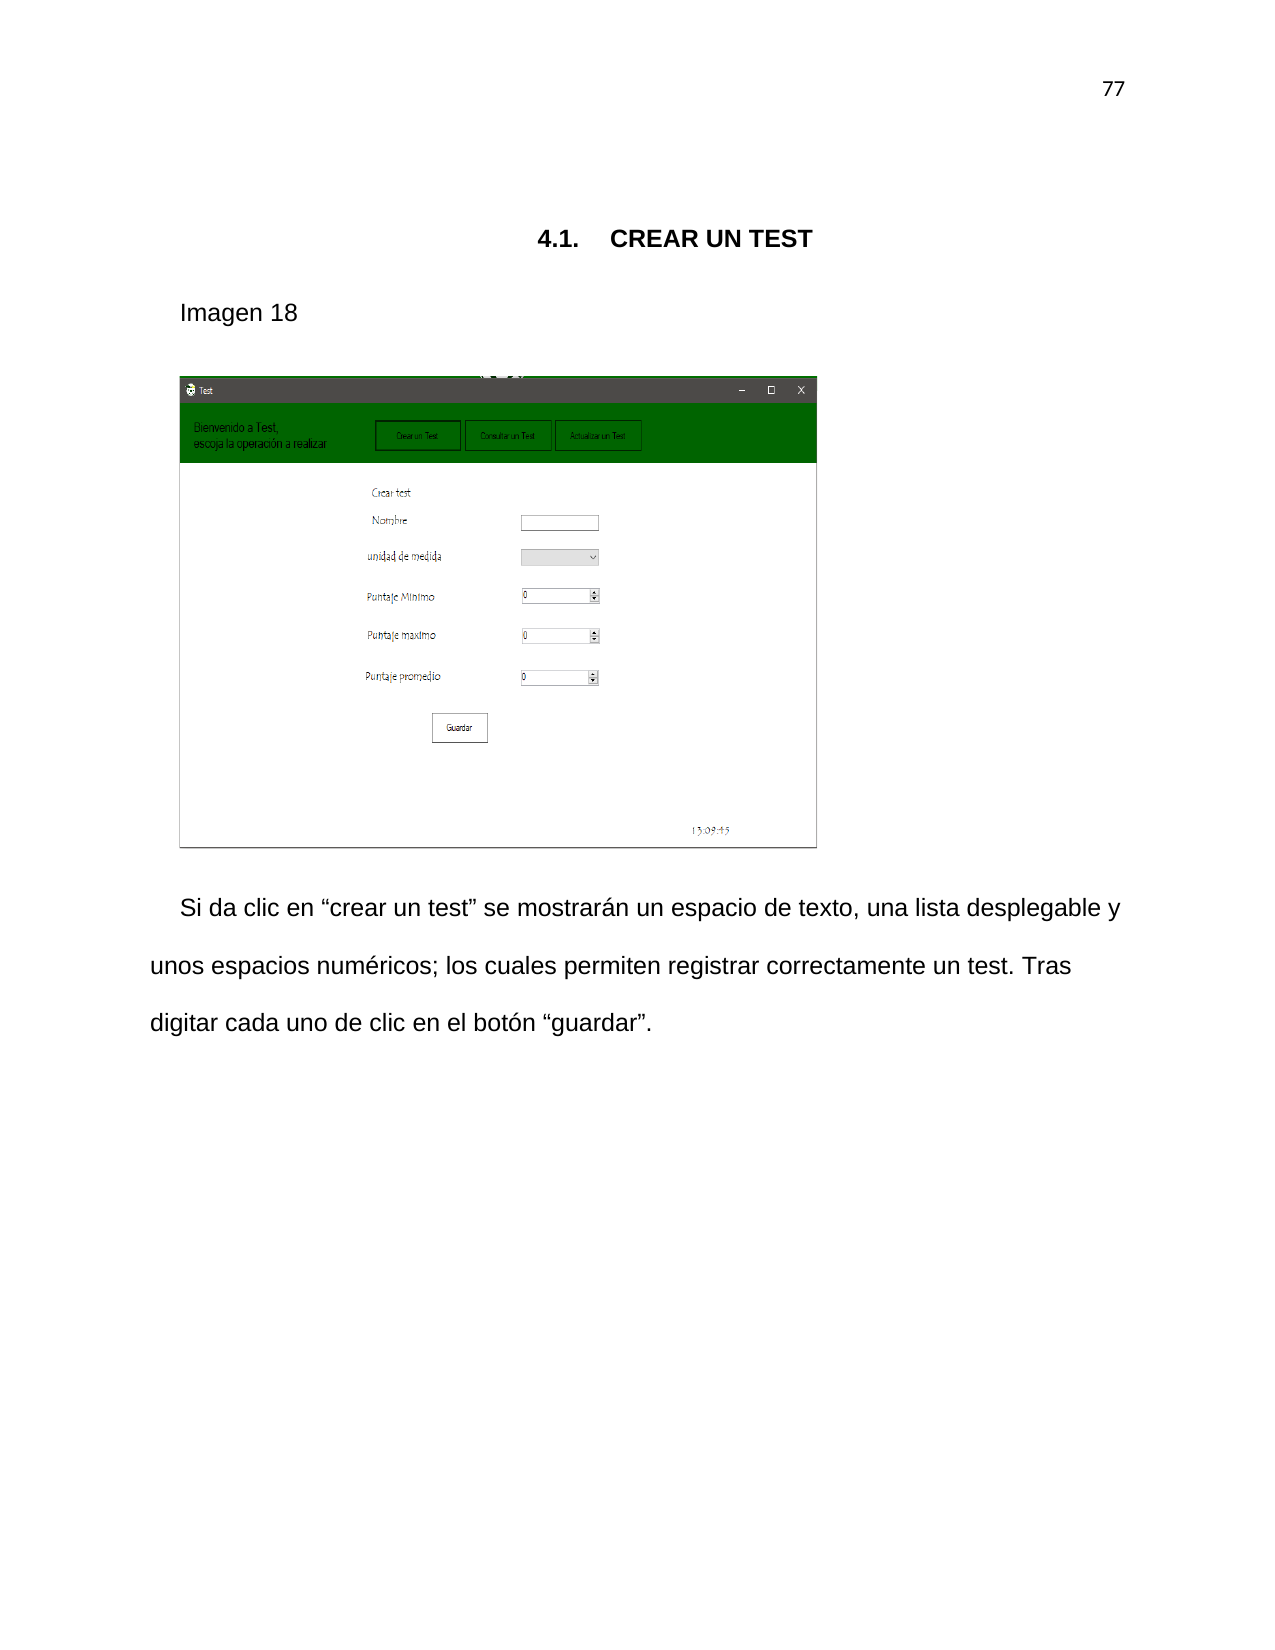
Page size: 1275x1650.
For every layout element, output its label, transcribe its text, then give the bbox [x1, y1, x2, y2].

list CREAR UN TEST [225, 224, 1125, 253]
picture [179, 376, 818, 849]
text Si da clic en “crear un test” se mostrarán un espacio de texto, una lista desplegable y unos espacios numéricos; los cuales permiten registrar correctamente un test. Tras digitar cada uno de clic en el botón “guardar”. [150, 893, 1125, 1037]
text Imagen 18 [150, 298, 1125, 327]
